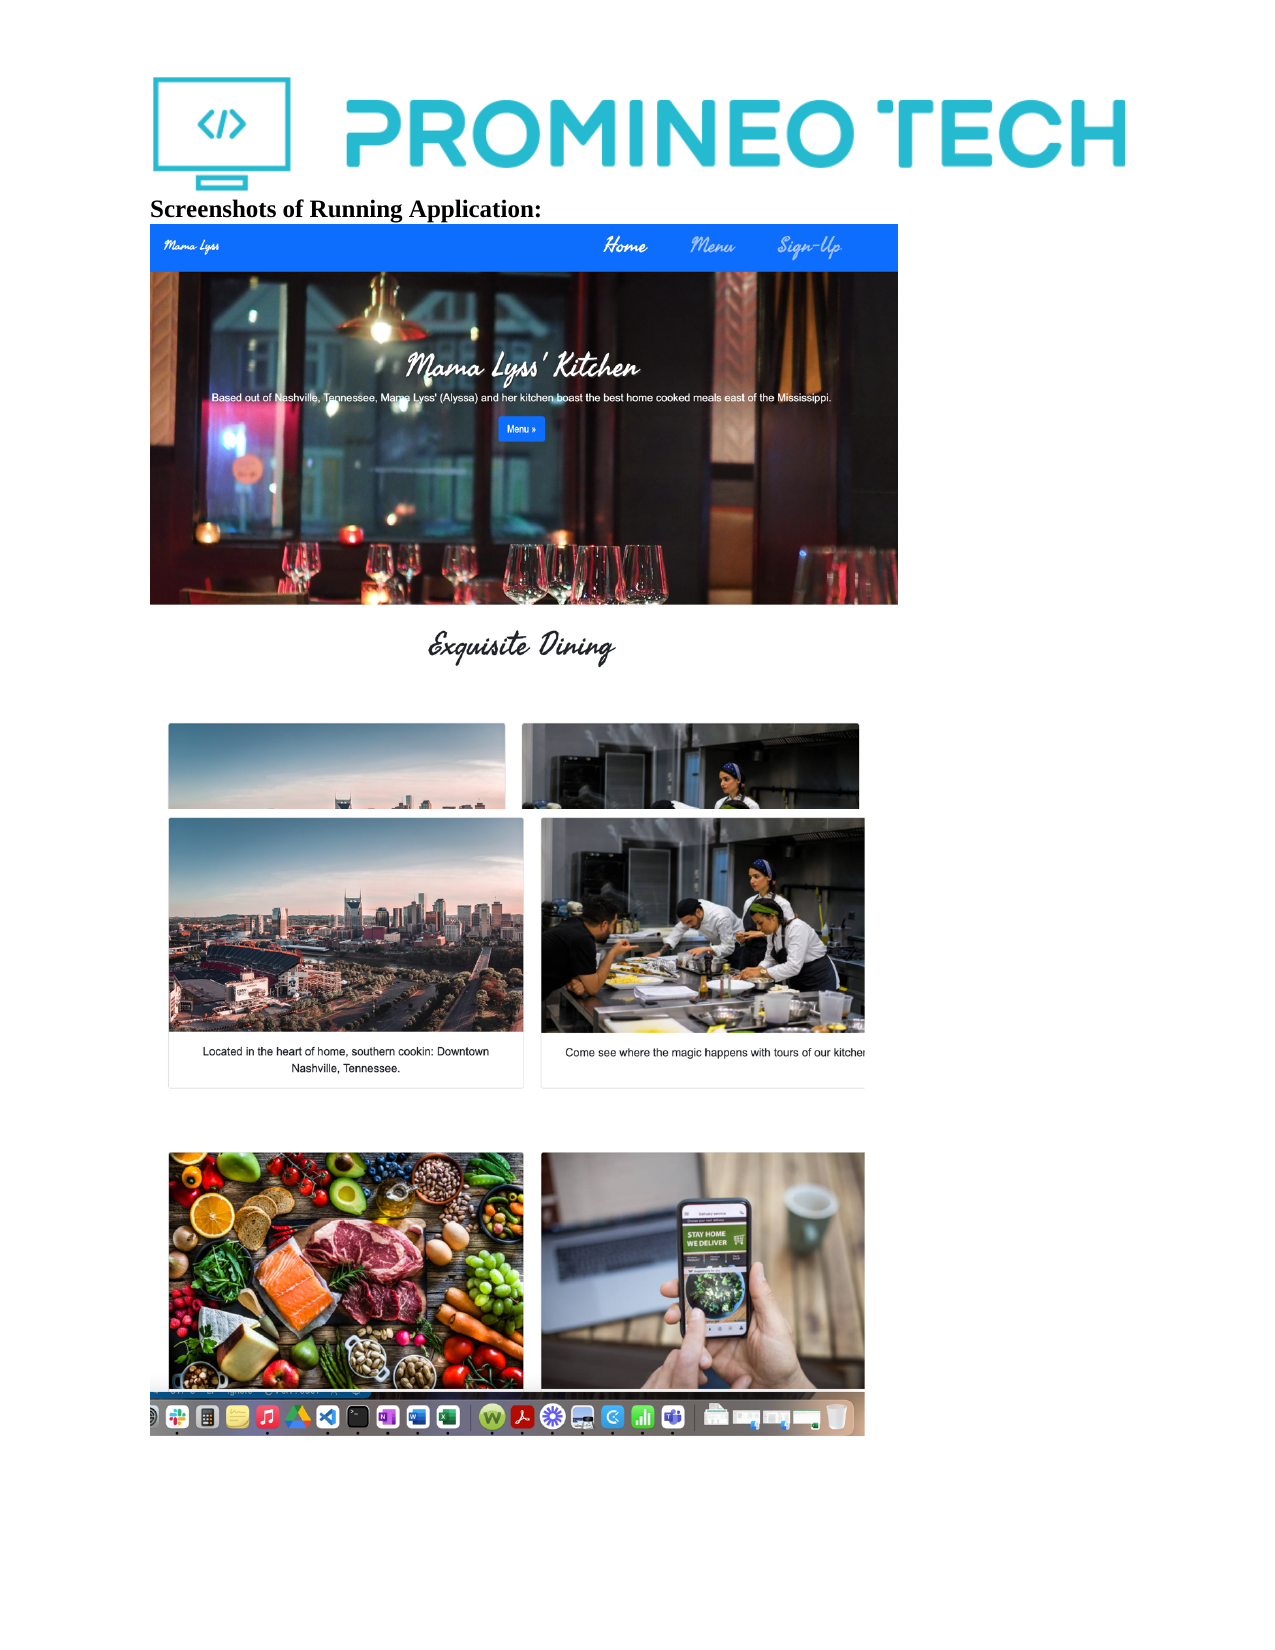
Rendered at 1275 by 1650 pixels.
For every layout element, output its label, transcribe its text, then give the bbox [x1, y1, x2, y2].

picture [150, 75, 1125, 194]
picture [150, 810, 865, 1436]
picture [150, 224, 898, 809]
